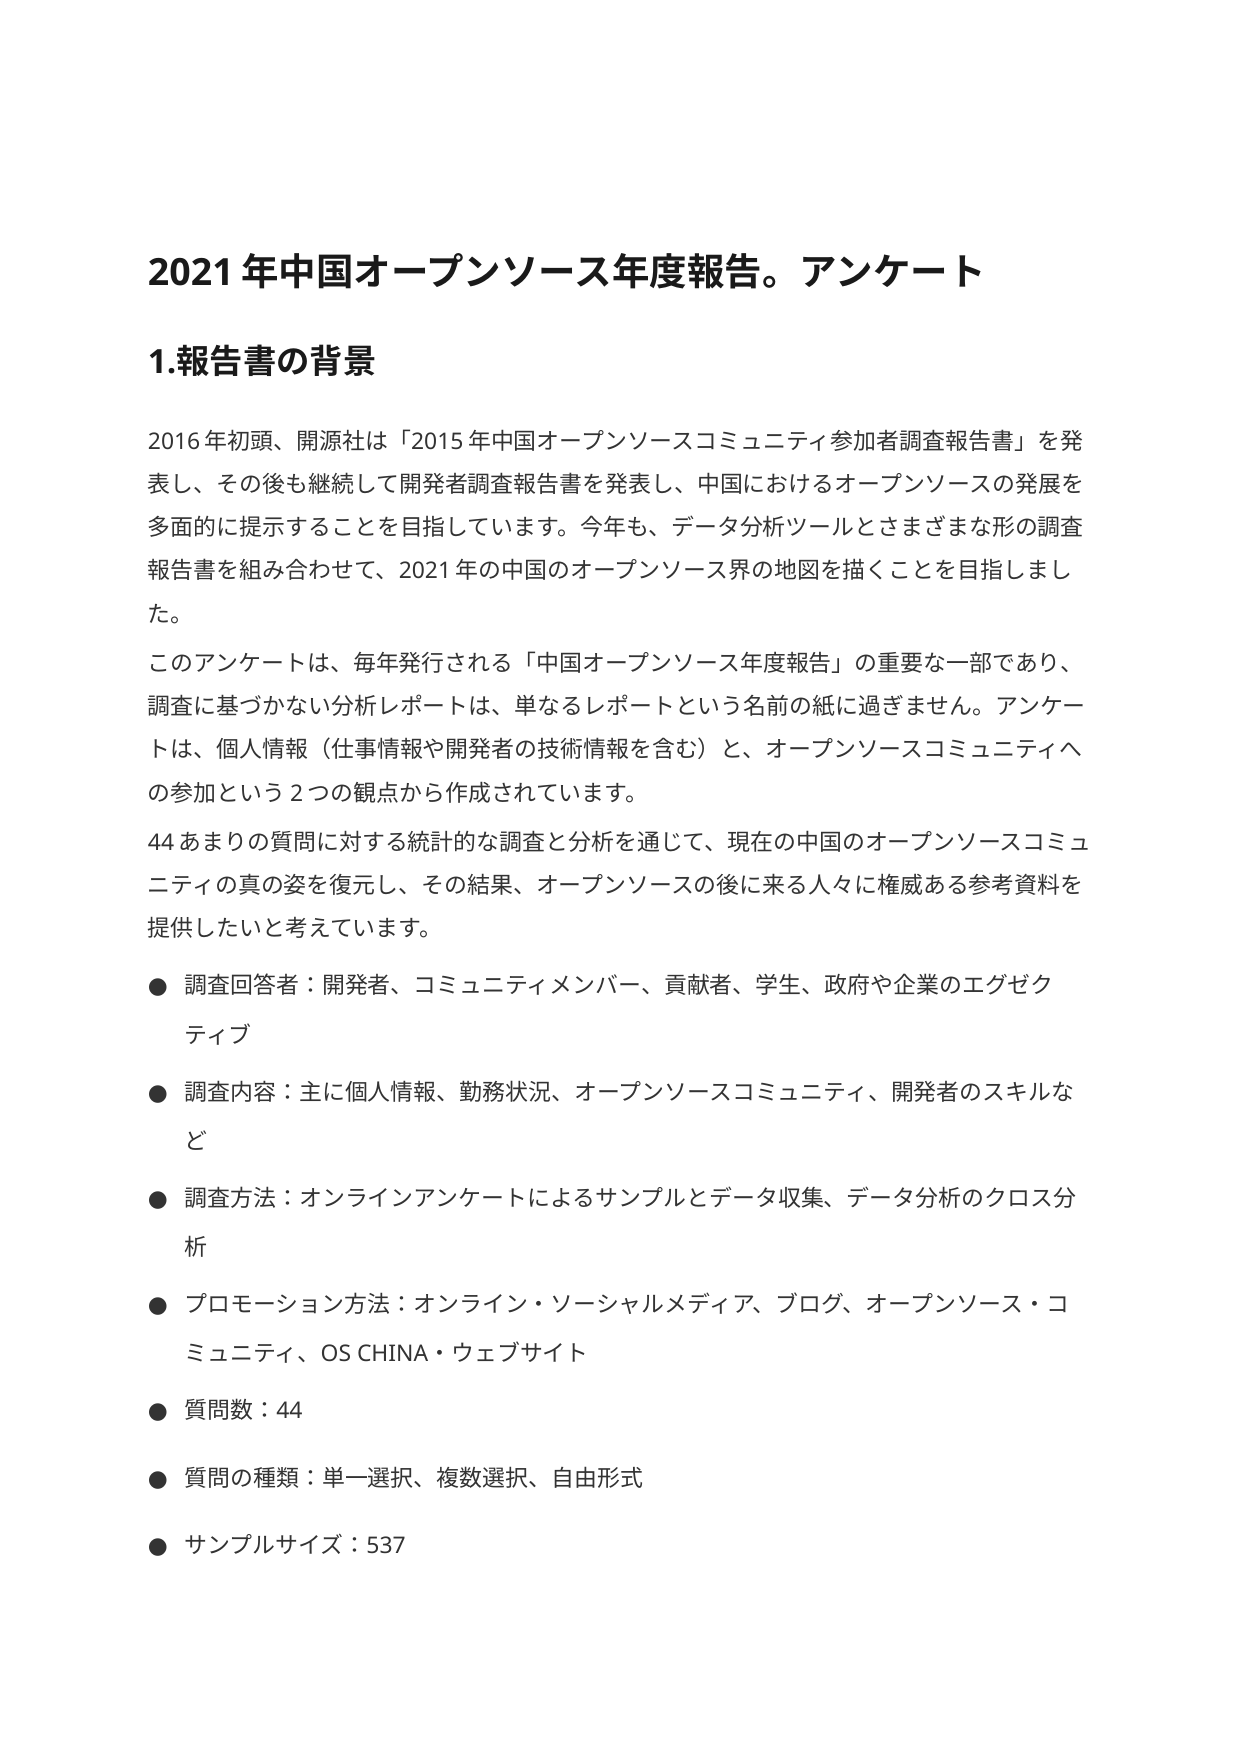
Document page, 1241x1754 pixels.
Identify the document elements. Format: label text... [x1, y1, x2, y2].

text このアンケートは、毎年発行される「中国オープンソース年度報告」の重要な一部であり、調査に基づかない分析レポートは、単なるレポートという名前の紙に過ぎません。アンケートは、個人情報（仕事情報や開発者の技術情報を含む）と、オープンソースコミュニティへの参加という2つの観点から作成されています。 [148, 645, 1093, 808]
list 質問の種類：単一選択、複数選択、自由形式 [148, 1452, 1093, 1499]
subtitle 2021年中国オープンソース年度報告。アンケート [148, 242, 1093, 296]
text 2016年初頭、開源社は「2015年中国オープンソースコミュニティ参加者調査報告書」を発表し、その後も継続して開発者調査報告書を発表し、中国におけるオープンソースの発展を多面的に提示することを目指しています。今年も、データ分析ツールとさまざまな形の調査報告書を組み合わせて、2021年の中国のオープンソース界の地図を描くことを目指しました。 [148, 423, 1093, 629]
list 質問数：44 [148, 1385, 1093, 1432]
subtitle 1.報告書の背景 [148, 334, 1093, 383]
text 44あまりの質問に対する統計的な調査と分析を通じて、現在の中国のオープンソースコミュニティの真の姿を復元し、その結果、オープンソースの後に来る人々に権威ある参考資料を提供したいと考えています。 [148, 824, 1093, 943]
list 調査内容：主に個人情報、勤務状況、オープンソースコミュニティ、開発者のスキルなど [148, 1066, 1093, 1156]
list プロモーション方法：オンライン・ソーシャルメディア、ブログ、オープンソース・コミュニティ、OS CHINA・ウェブサイト [148, 1278, 1093, 1369]
list サンプルサイズ：537 [148, 1519, 1093, 1566]
list 調査方法：オンラインアンケートによるサンプルとデータ収集、データ分析のクロス分析 [148, 1172, 1093, 1262]
list 調査回答者：開発者、コミュニティメンバー、貢献者、学生、政府や企業のエグゼクティブ [148, 960, 1093, 1050]
